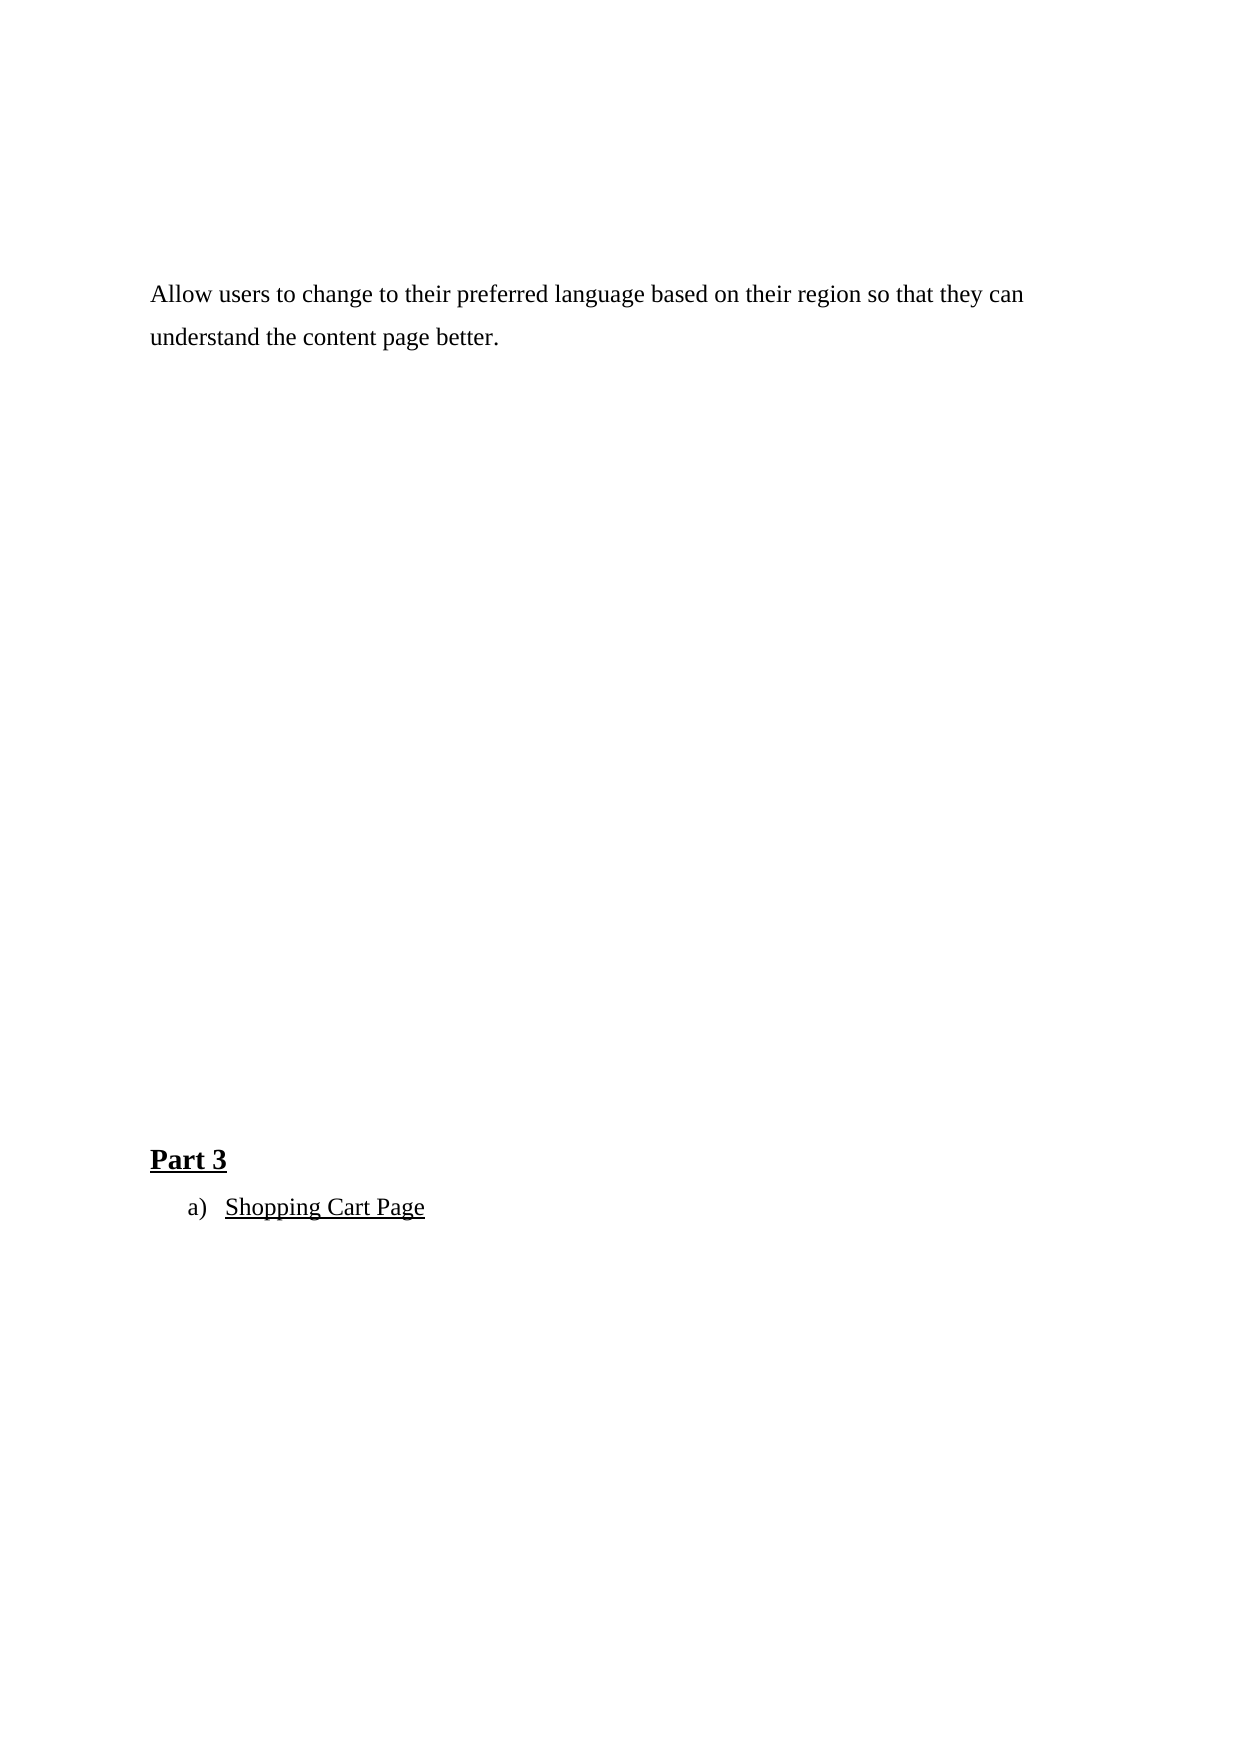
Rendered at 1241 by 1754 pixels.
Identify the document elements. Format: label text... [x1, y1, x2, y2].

list Shopping Cart Page [187, 1192, 1090, 1221]
text Allow users to change to their preferred language based on their region so that they can understand the content page better. [150, 279, 1090, 351]
text Part 3 [150, 1142, 1090, 1175]
